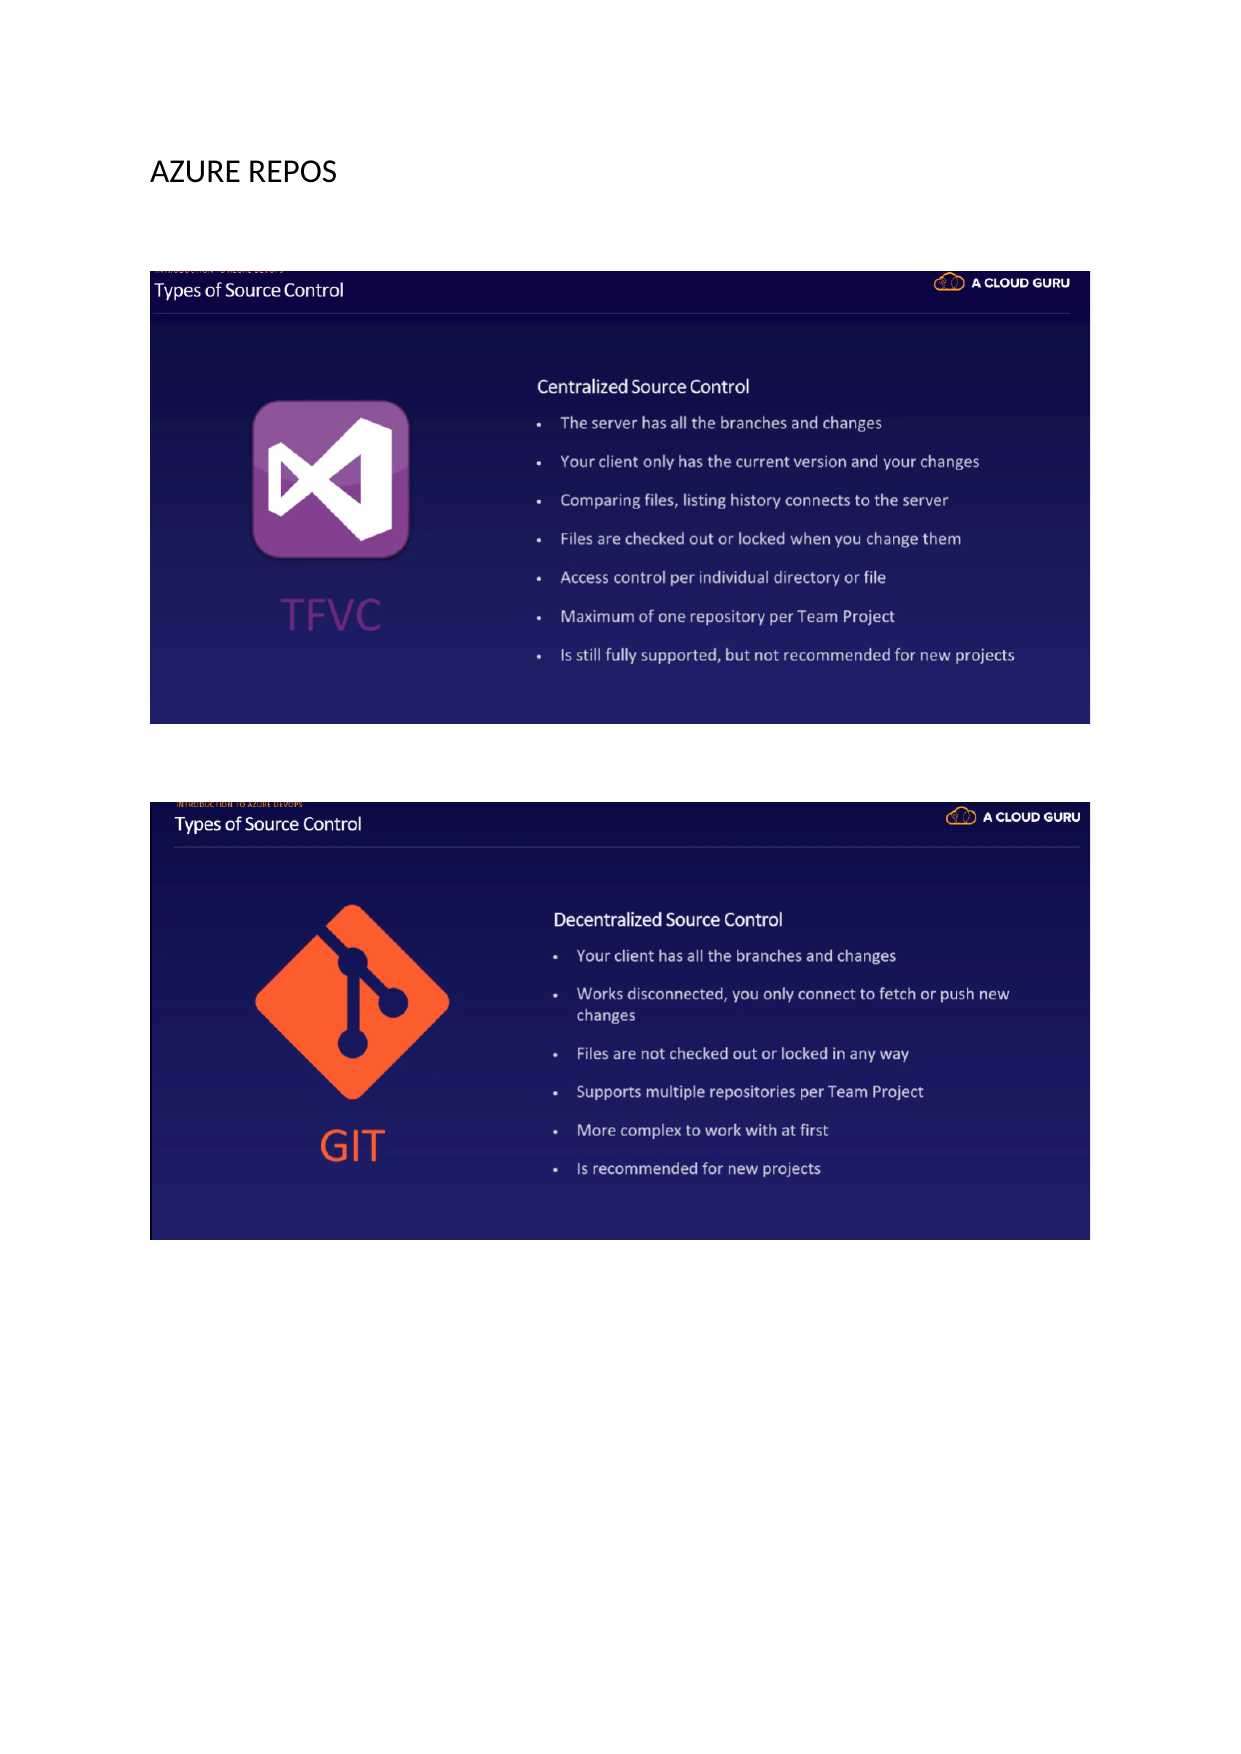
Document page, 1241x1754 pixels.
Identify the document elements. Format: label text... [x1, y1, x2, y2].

picture [150, 802, 1091, 1240]
text AZURE REPOS [150, 150, 1090, 191]
picture [150, 271, 1091, 724]
